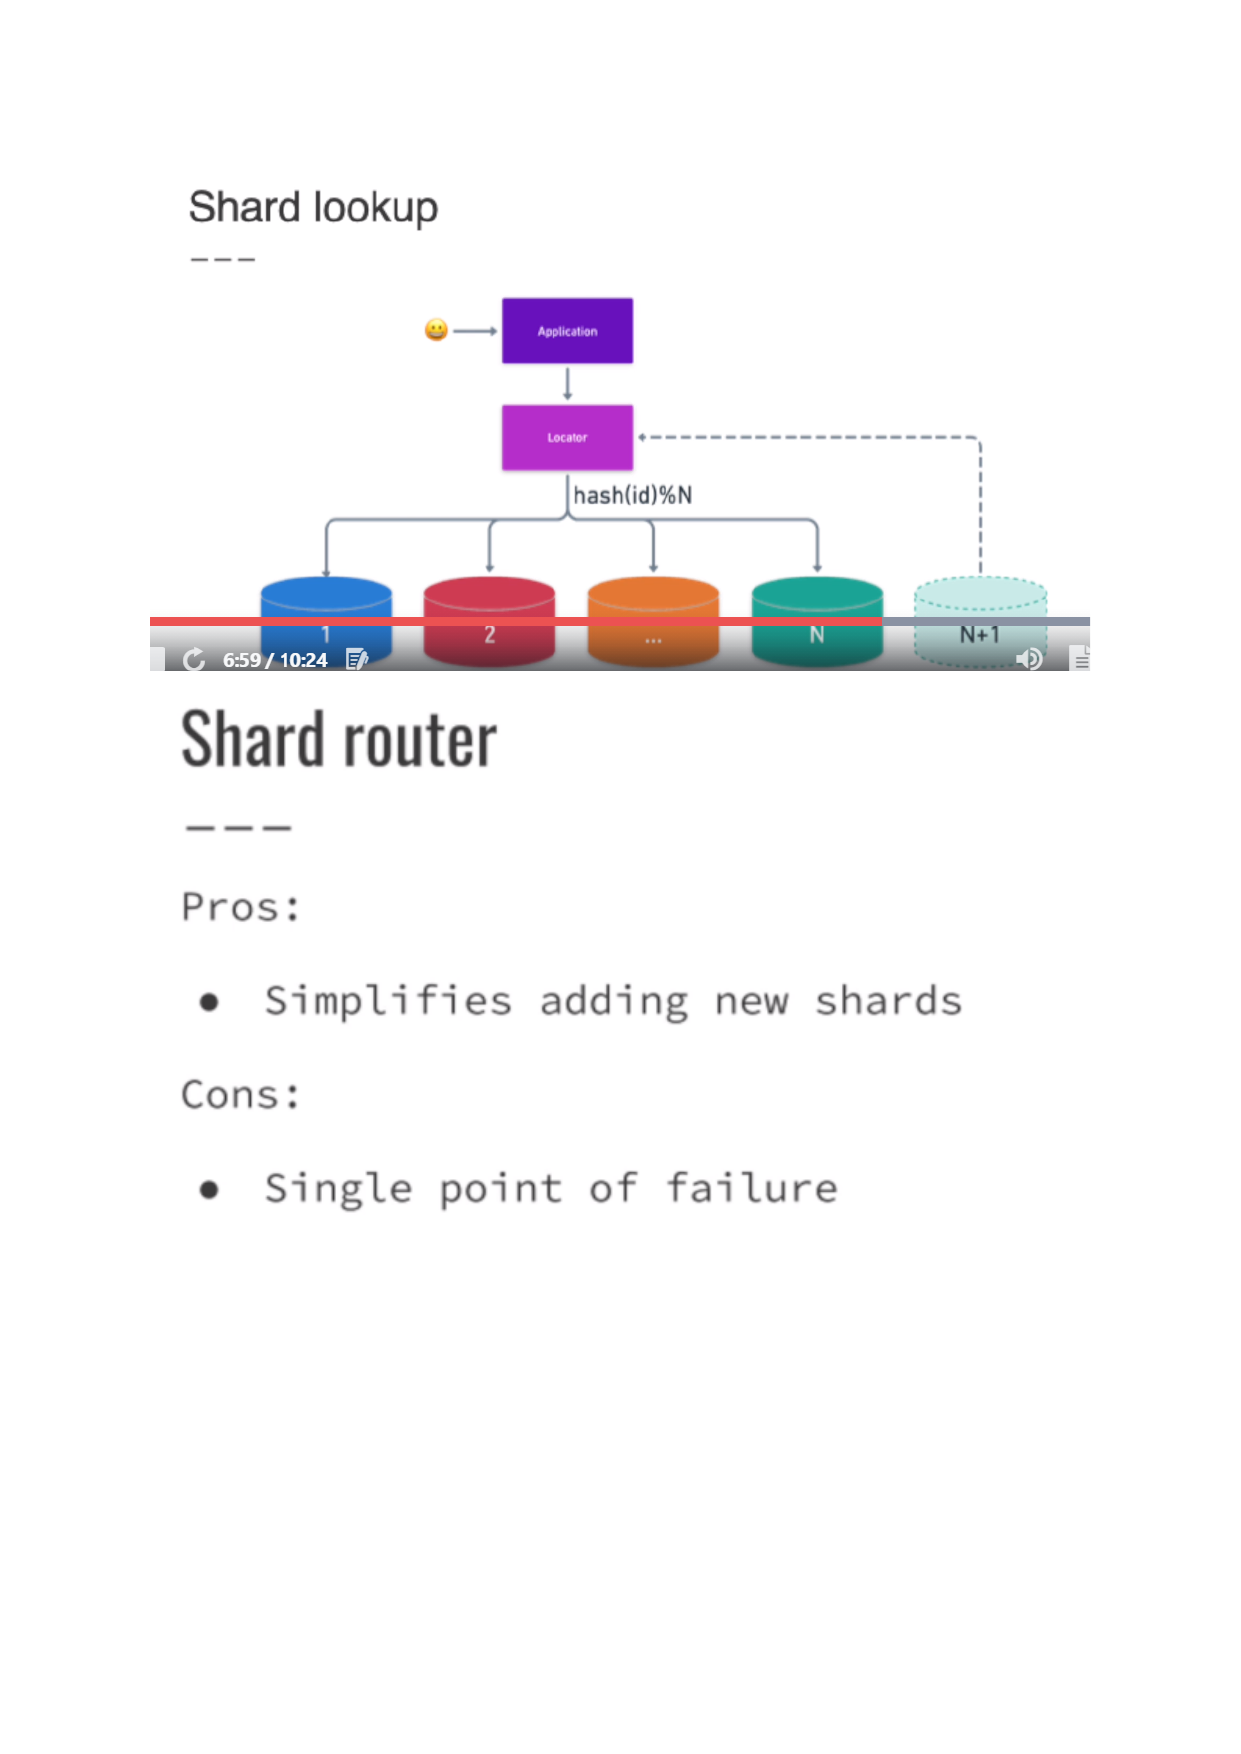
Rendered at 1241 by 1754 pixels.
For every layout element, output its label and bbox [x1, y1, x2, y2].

picture [150, 689, 1038, 1305]
picture [150, 150, 1091, 671]
